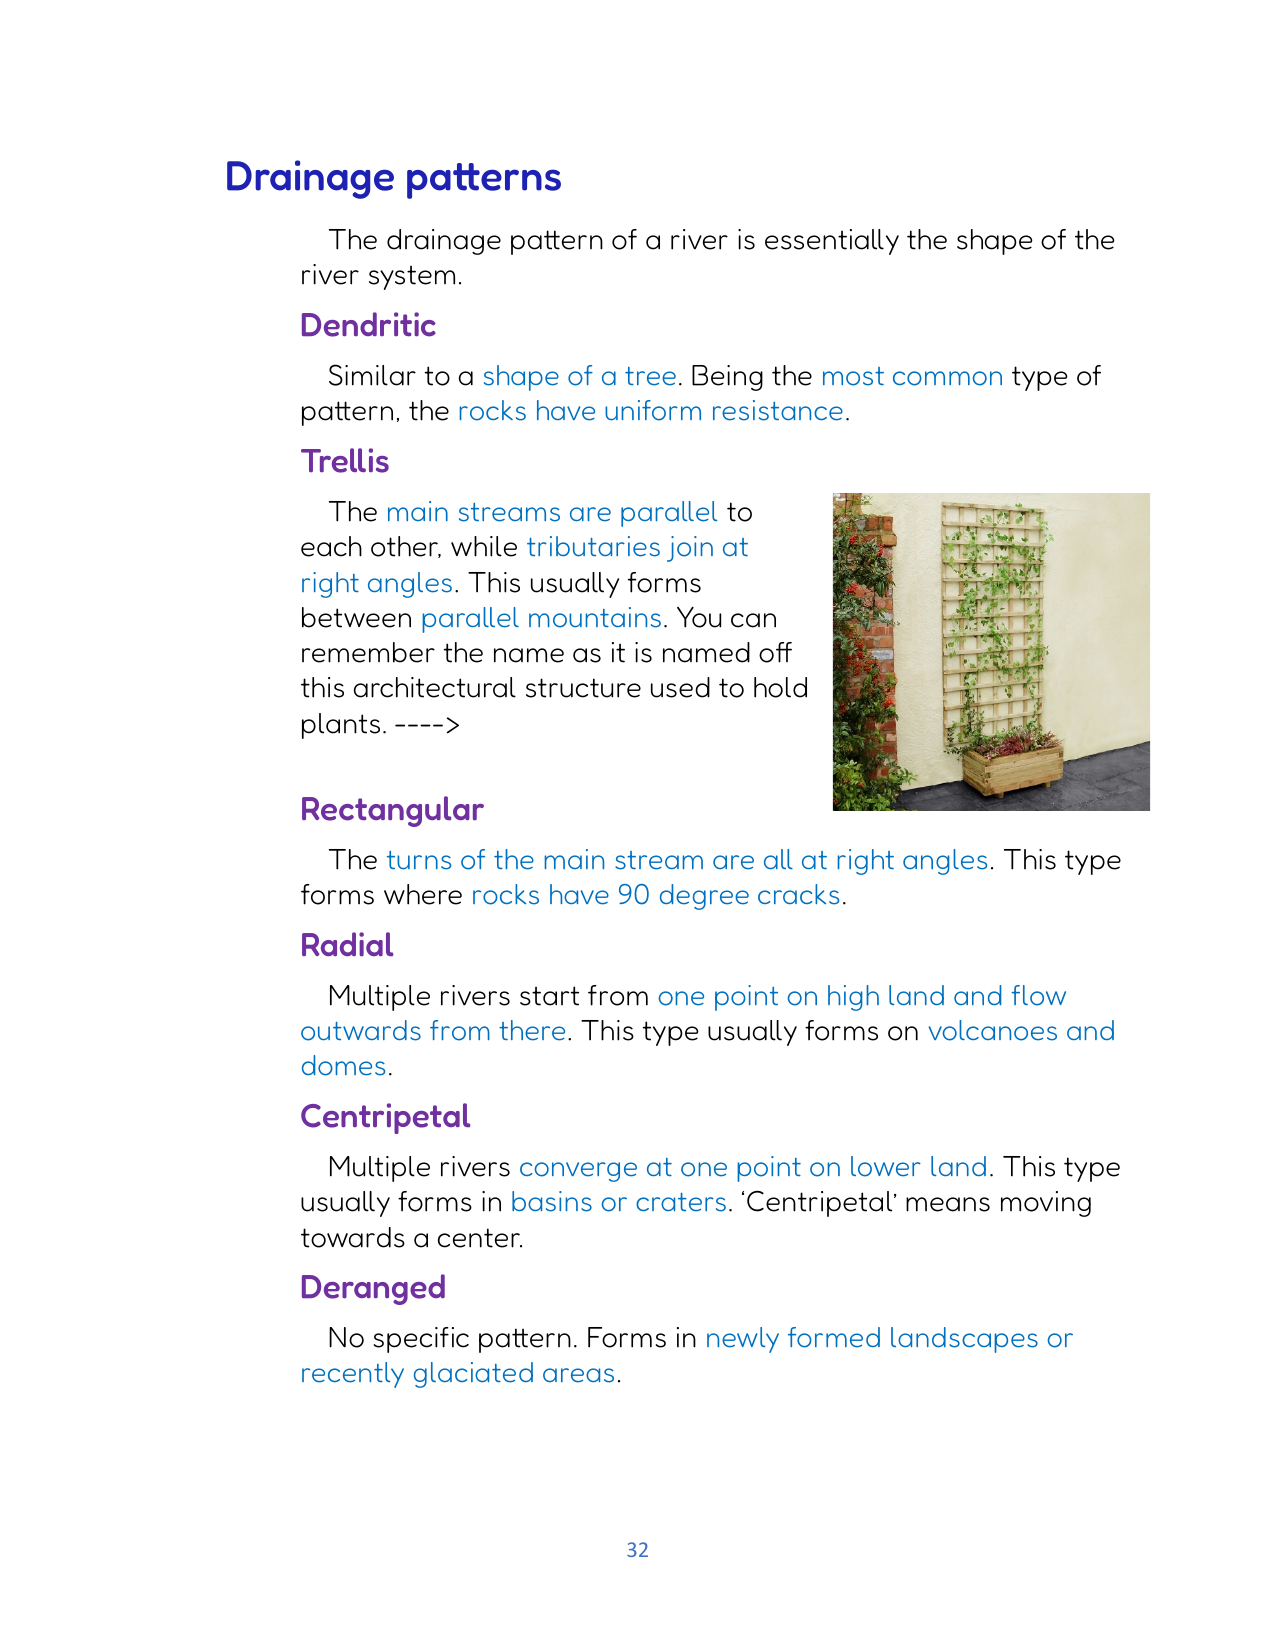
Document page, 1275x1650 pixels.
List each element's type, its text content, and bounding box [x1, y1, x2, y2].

text No specific pattern. Forms in newly formed landscapes or recently glaciated areas. [300, 1319, 1125, 1390]
text The drainage pattern of a river is essentially the shape of the river system. [300, 221, 1125, 292]
text Multiple rivers start from one point on high land and flow outwards from there. This type usually forms on volcanoes and domes. [300, 977, 1125, 1083]
text Similar to a shape of a tree. Being the most common type of pattern, the rocks have uniform resistance. [300, 357, 1125, 428]
picture [832, 493, 1150, 811]
subtitle Centripetal [300, 1095, 1125, 1135]
text The turns of the main stream are all at right angles. This type forms where rocks have 90 degree cracks. [300, 841, 1125, 911]
subtitle Deranged [300, 1266, 1125, 1307]
subtitle Dendritic [300, 304, 1125, 344]
subtitle Trellis [300, 440, 1125, 480]
subtitle Drainage patterns [225, 150, 1125, 200]
text The main streams are parallel to each other, while tributaries join at right angles. This usually forms between parallel mountains. You can remember the name as it is named off this architectural structure used to hold plants. ----> [300, 493, 832, 740]
text Multiple rivers converge at one point on lower land. This type usually forms in basins or craters. ‘Centripetal’ means moving towards a center. [300, 1148, 1125, 1254]
subtitle Rectangular [300, 788, 1125, 828]
subtitle Radial [300, 924, 1125, 964]
